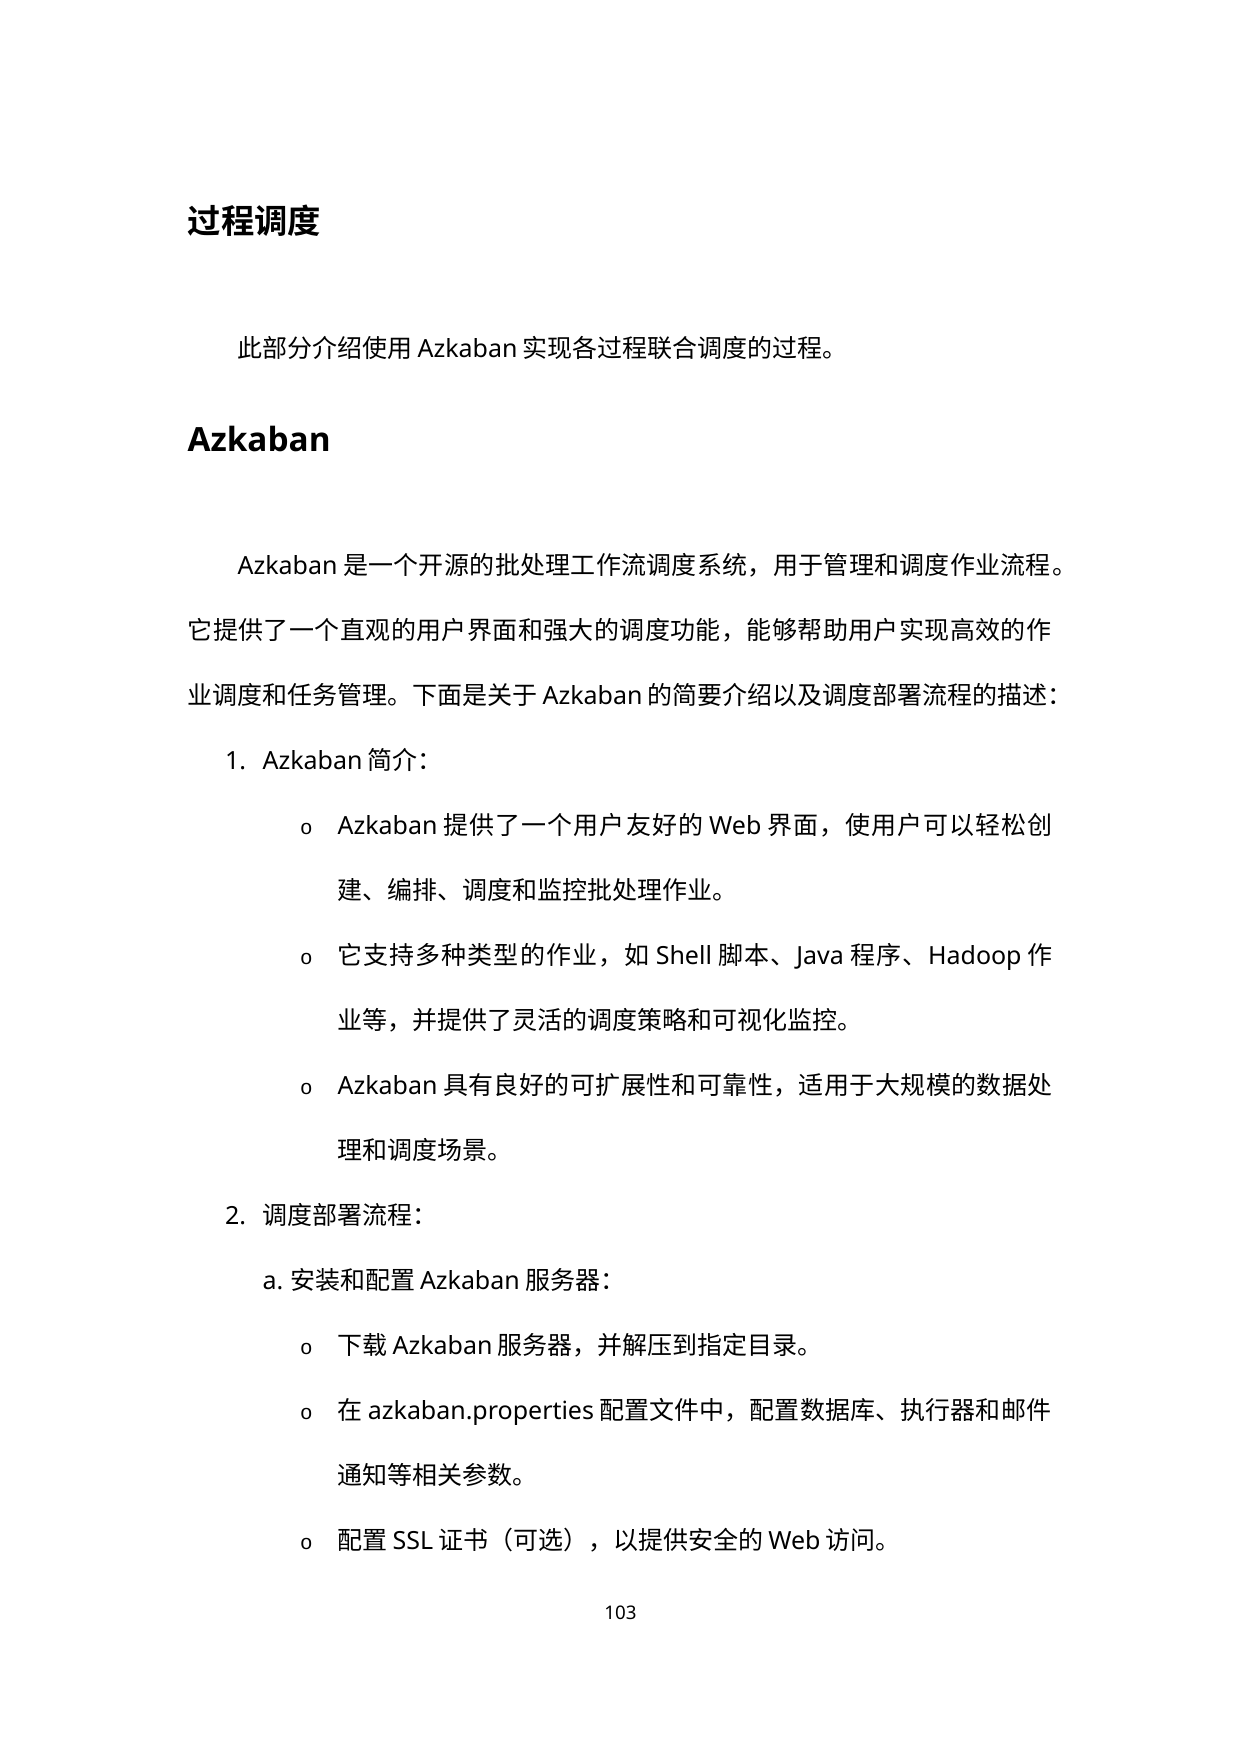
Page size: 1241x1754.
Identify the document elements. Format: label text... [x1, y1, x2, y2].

list 在azkaban.properties配置文件中，配置数据库、执行器和邮件通知等相关参数。 [300, 1376, 1053, 1506]
text Azkaban是一个开源的批处理工作流调度系统，用于管理和调度作业流程。它提供了一个直观的用户界面和强大的调度功能，能够帮助用户实现高效的作业调度和任务管理。下面是关于Azkaban的简要介绍以及调度部署流程的描述： [187, 531, 1053, 726]
list 配置SSL证书（可选），以提供安全的Web访问。 [300, 1506, 1053, 1571]
list 下载Azkaban服务器，并解压到指定目录。 [300, 1311, 1053, 1376]
list Azkaban简介： [225, 726, 1053, 791]
list 调度部署流程： [225, 1181, 1053, 1246]
list 它支持多种类型的作业，如Shell脚本、Java程序、Hadoop作业等，并提供了灵活的调度策略和可视化监控。 [300, 921, 1053, 1051]
text a. 安装和配置Azkaban服务器： [262, 1246, 1053, 1311]
list Azkaban提供了一个用户友好的Web界面，使用户可以轻松创建、编排、调度和监控批处理作业。 [300, 791, 1053, 921]
text 此部分介绍使用Azkaban实现各过程联合调度的过程。 [187, 314, 1053, 379]
subtitle Azkaban [187, 406, 1053, 471]
subtitle 过程调度 [187, 187, 1053, 252]
list Azkaban具有良好的可扩展性和可靠性，适用于大规模的数据处理和调度场景。 [300, 1051, 1053, 1181]
